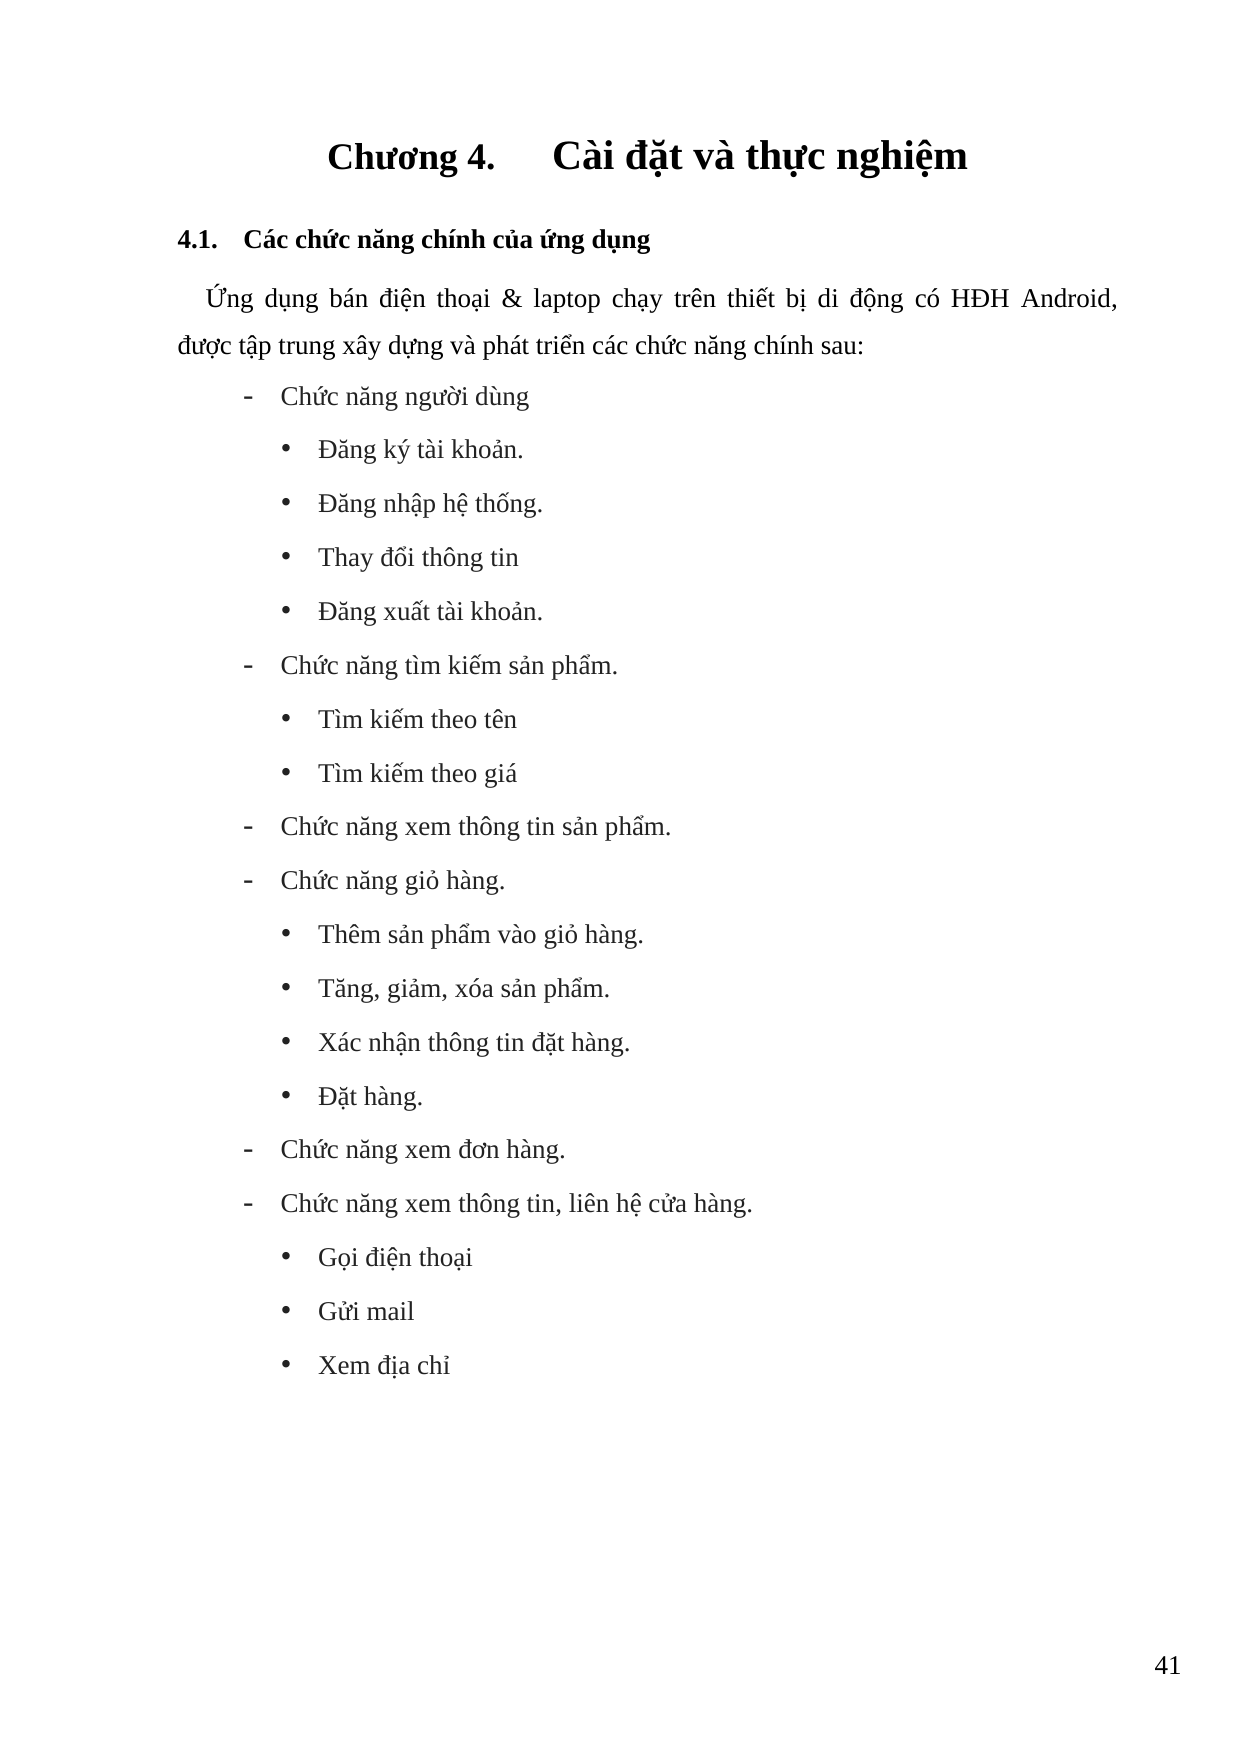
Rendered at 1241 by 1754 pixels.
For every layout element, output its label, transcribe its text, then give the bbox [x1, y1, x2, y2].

list Chức năng xem thông tin, liên hệ cửa hàng. [243, 1184, 1122, 1219]
text Ứng dụng bán điện thoại & laptop chạy trên thiết bị di động có HĐH Android, được tập trung xây dựng và phát triển các chức năng chính sau: [177, 282, 1117, 360]
list Tìm kiếm theo tên [280, 699, 1122, 735]
subtitle Cài đặt và thực nghiệm [177, 131, 1117, 178]
list Chức năng tìm kiếm sản phẩm. [243, 645, 1122, 681]
list Chức năng giỏ hàng. [243, 861, 1122, 896]
list Đặt hàng. [280, 1076, 1122, 1112]
list Chức năng xem thông tin sản phẩm. [243, 807, 1122, 843]
list Thay đổi thông tin [280, 537, 1122, 573]
list Xem địa chỉ [280, 1345, 1122, 1381]
list Thêm sản phẩm vào giỏ hàng. [280, 914, 1122, 950]
list Đăng xuất tài khoản. [280, 591, 1122, 627]
list Xác nhận thông tin đặt hàng. [280, 1022, 1122, 1058]
list Đăng ký tài khoản. [280, 430, 1122, 466]
list Gọi điện thoại [280, 1237, 1122, 1273]
list Đăng nhập hệ thống. [280, 483, 1122, 519]
list Chức năng người dùng [243, 376, 1122, 412]
list Tăng, giảm, xóa sản phẩm. [280, 968, 1122, 1004]
subtitle Các chức năng chính của ứng dụng [177, 223, 1122, 254]
list Chức năng xem đơn hàng. [243, 1130, 1122, 1166]
list Tìm kiếm theo giá [280, 753, 1122, 789]
list Gửi mail [280, 1291, 1122, 1327]
